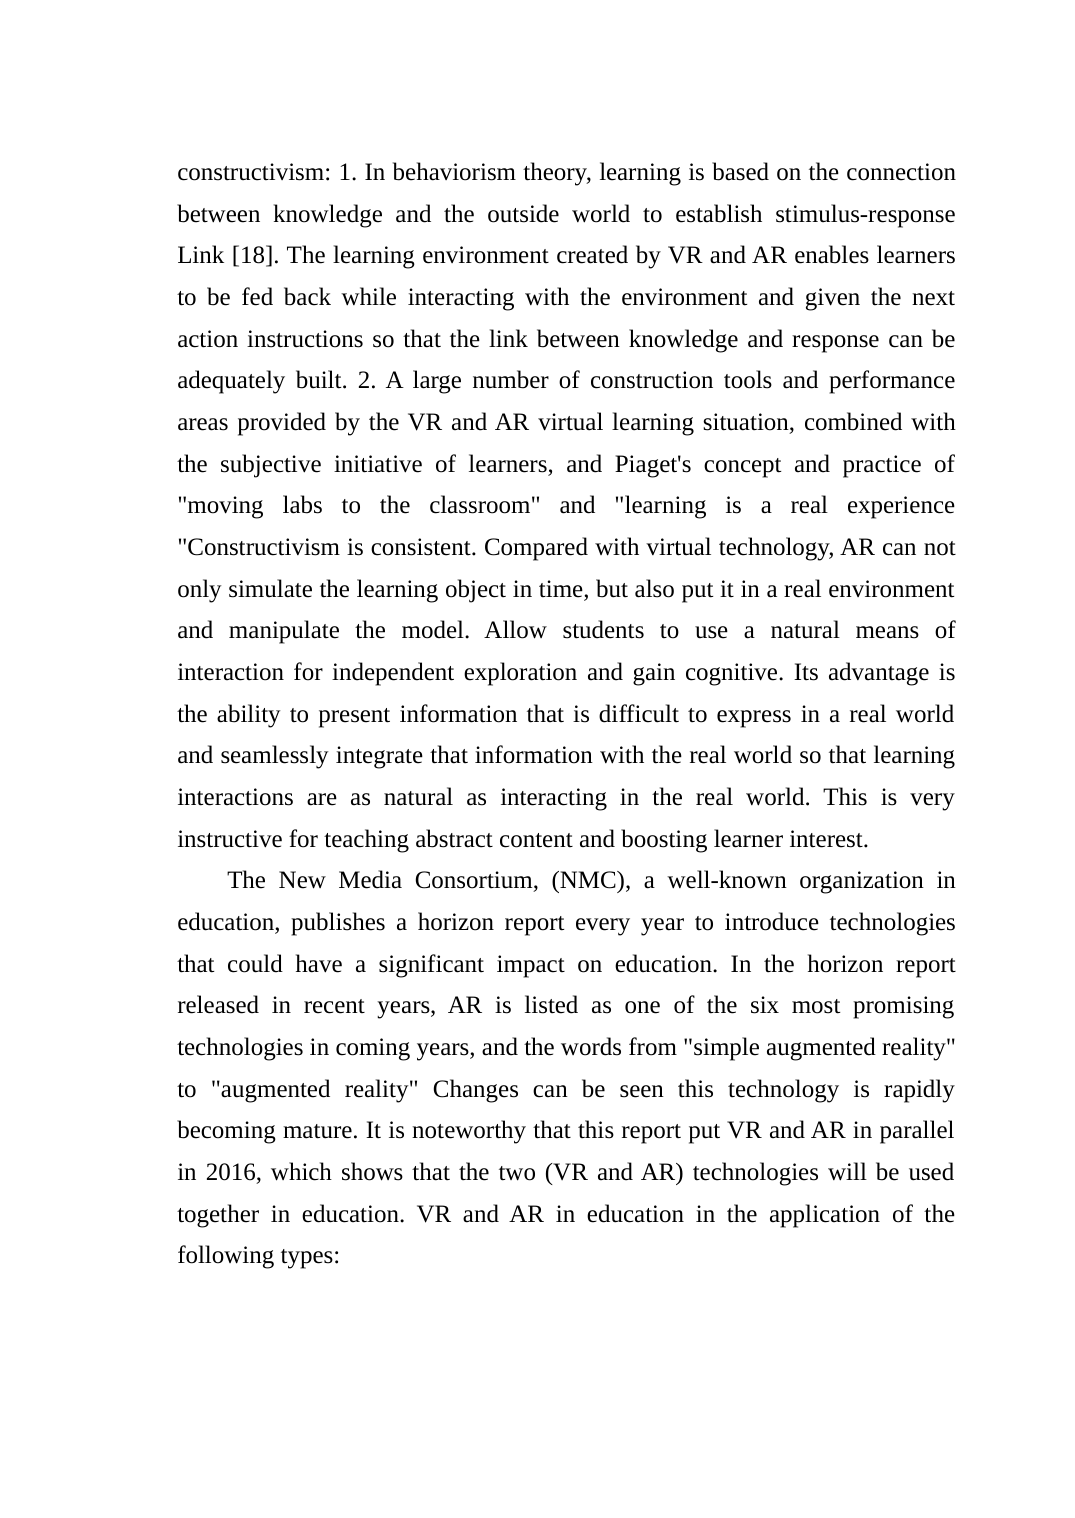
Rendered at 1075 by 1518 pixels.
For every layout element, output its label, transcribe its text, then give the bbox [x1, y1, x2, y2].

text The New Media Consortium, (NMC), a well-known organization in education, publishes a horizon report every year to introduce technologies that could have a significant impact on education. In the horizon report released in recent years, AR is listed as one of the six most promising technologies in coming years, and the words from "simple augmented reality" to "augmented reality" Changes can be seen this technology is rapidly becoming mature. It is noteworthy that this report put VR and AR in parallel in 2016, which shows that the two (VR and AR) technologies will be used together in education. VR and AR in education in the application of the following types: [177, 855, 956, 1272]
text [177, 147, 956, 855]
